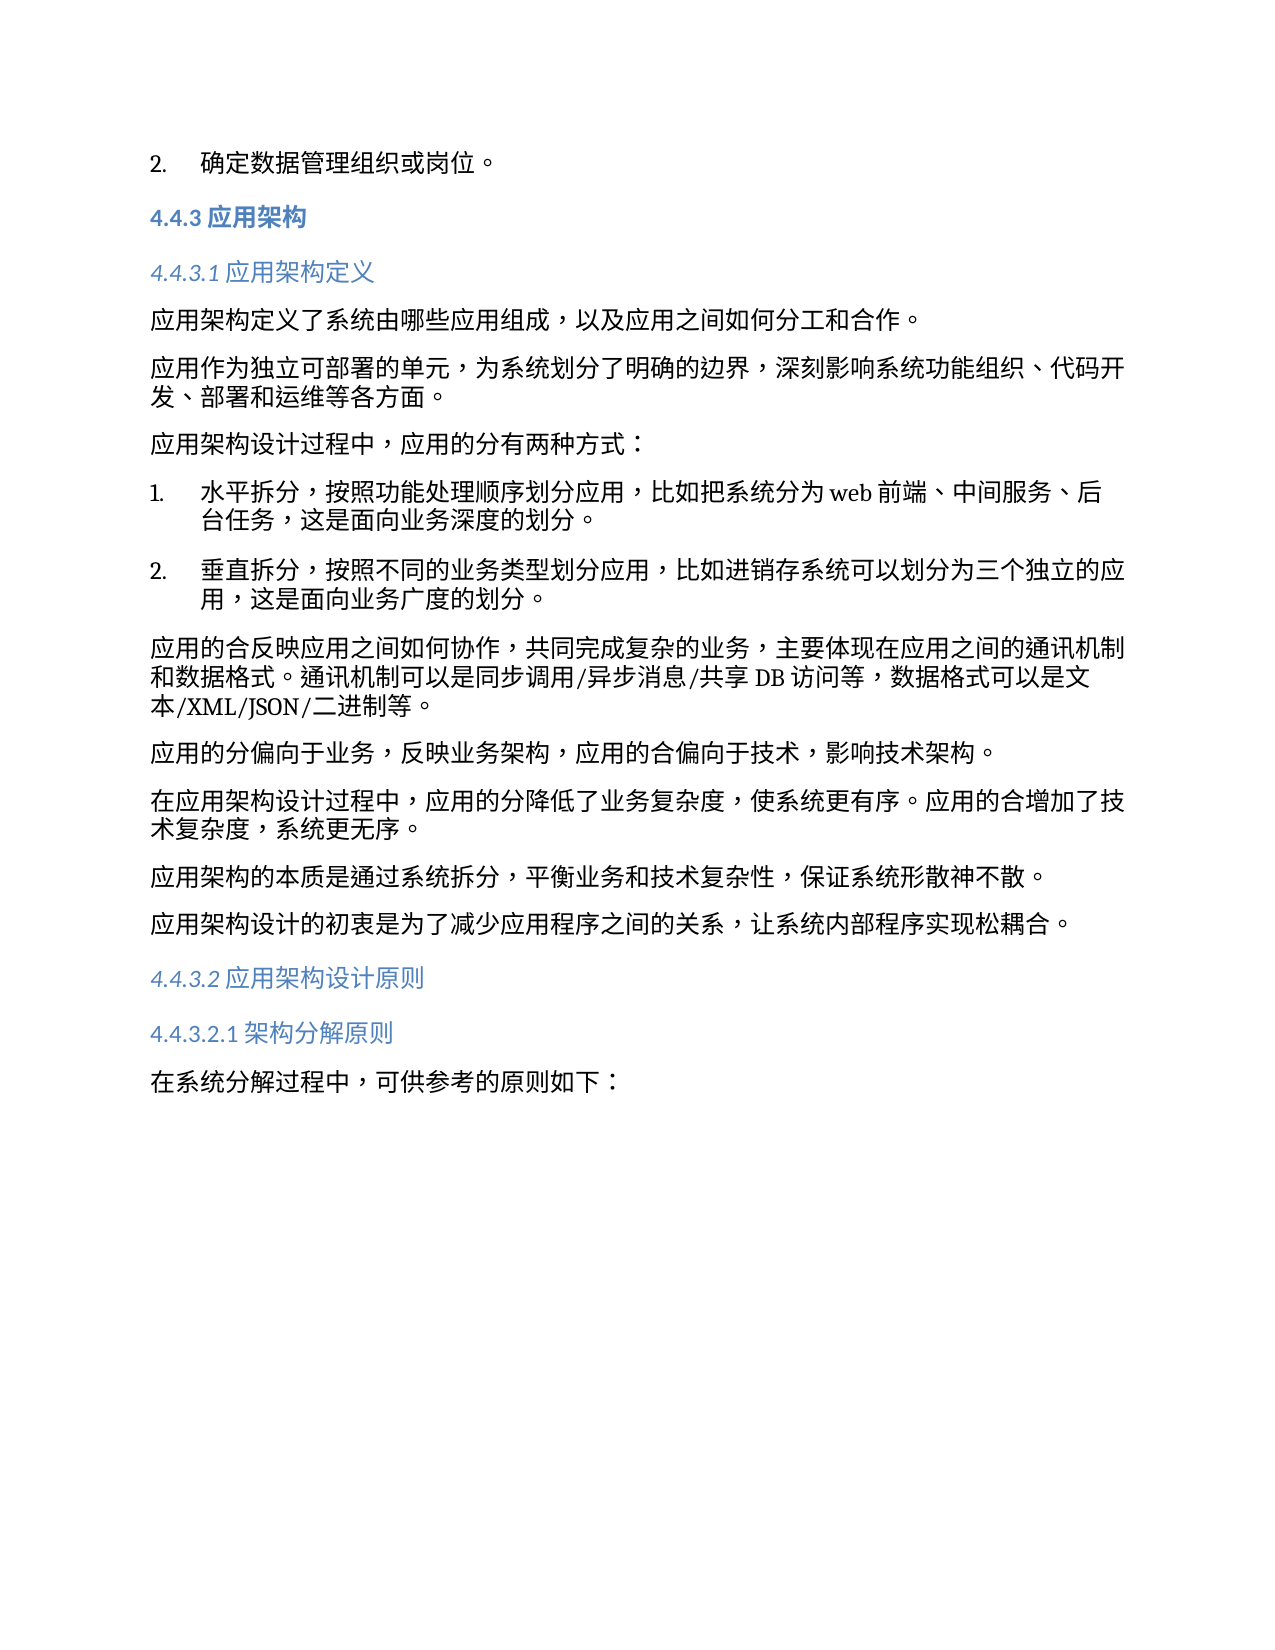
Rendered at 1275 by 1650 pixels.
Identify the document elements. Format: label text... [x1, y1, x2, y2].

text 在系统分解过程中，可供参考的原则如下： [150, 1069, 1125, 1097]
text 应用架构的本质是通过系统拆分，平衡业务和技术复杂性，保证系统形散神不散。 [150, 864, 1125, 893]
text 应用的合反映应用之间如何协作，共同完成复杂的业务，主要体现在应用之间的通讯机制和数据格式。通讯机制可以是同步调用/异步消息/共享DB访问等，数据格式可以是文本/XML/JSON/二进制等。 [150, 635, 1125, 721]
text 在应用架构设计过程中，应用的分降低了业务复杂度，使系统更有序。应用的合增加了技术复杂度，系统更无序。 [150, 788, 1125, 845]
list 水平拆分，按照功能处理顺序划分应用，比如把系统分为web前端、中间服务、后台任务，这是面向业务深度的划分。 [150, 478, 1125, 536]
subtitle 4.4.3.1 应用架构定义 [150, 254, 1125, 288]
text 应用作为独立可部署的单元，为系统划分了明确的边界，深刻影响系统功能组织、代码开发、部署和运维等各方面。 [150, 355, 1125, 412]
text 应用的分偏向于业务，反映业务架构，应用的合偏向于技术，影响技术架构。 [150, 740, 1125, 769]
subtitle 4.4.3.2.1 架构分解原则 [150, 1016, 1125, 1050]
subtitle 4.4.3 应用架构 [150, 199, 1125, 234]
text 应用架构设计的初衷是为了减少应用程序之间的关系，让系统内部程序实现松耦合。 [150, 911, 1125, 940]
list 确定数据管理组织或岗位。 [150, 150, 1125, 179]
list 垂直拆分，按照不同的业务类型划分应用，比如进销存系统可以划分为三个独立的应用，这是面向业务广度的划分。 [150, 557, 1125, 614]
subtitle 4.4.3.2 应用架构设计原则 [150, 961, 1125, 995]
text 应用架构定义了系统由哪些应用组成，以及应用之间如何分工和合作。 [150, 307, 1125, 336]
text 应用架构设计过程中，应用的分有两种方式： [150, 431, 1125, 460]
